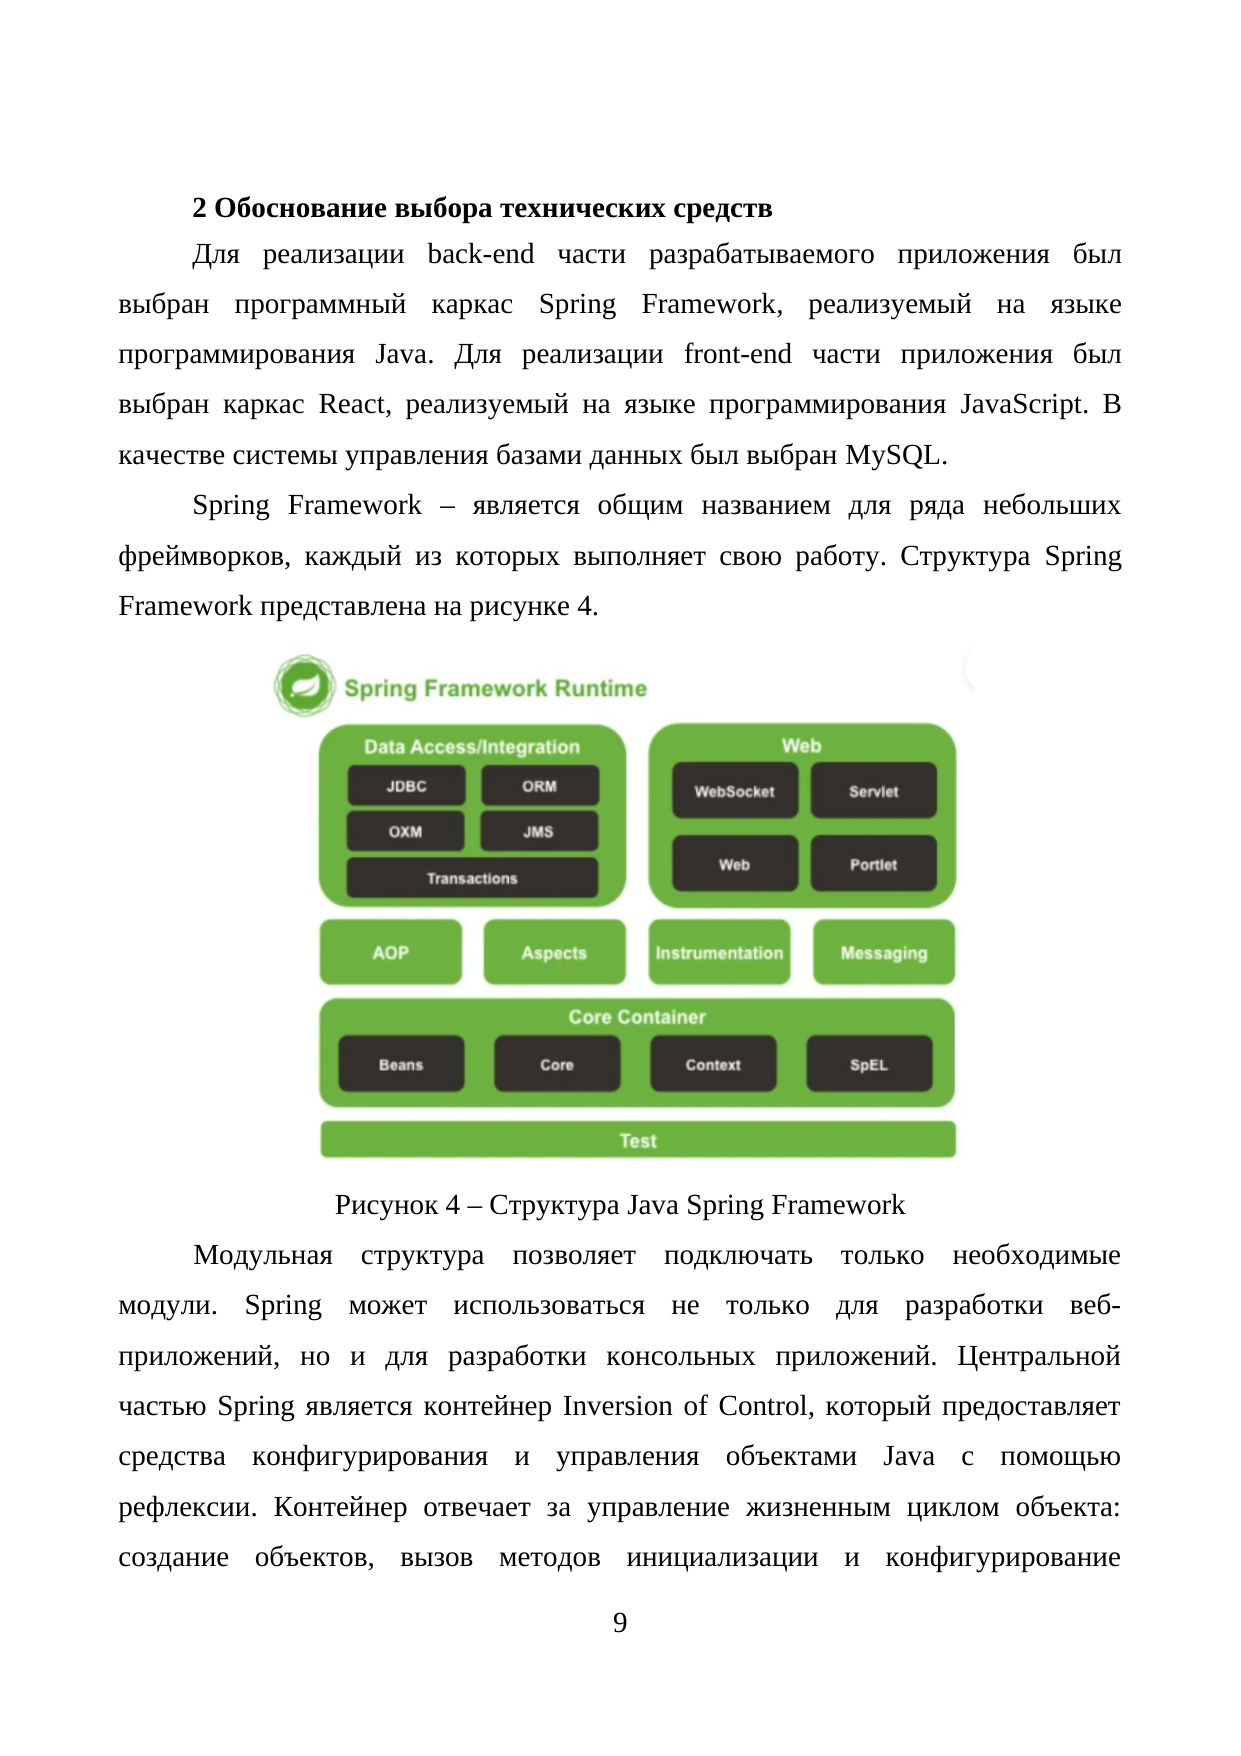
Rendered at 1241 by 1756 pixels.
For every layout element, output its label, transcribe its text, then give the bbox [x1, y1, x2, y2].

picture [266, 638, 975, 1171]
text Для реализации back-end части разрабатываемого приложения был выбран программный каркас Spring Framework, реализуемый на языке программирования Java. Для реализации front-end части приложения был выбран каркас React, реализуемый на языке программирования JavaScript. В качестве системы управления базами данных был выбран MySQL. [118, 236, 1122, 471]
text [118, 1237, 1122, 1573]
subtitle 2 Обоснование выбора технических средств [192, 190, 1122, 223]
text Рисунок 4 – Структура Java Spring Framework [118, 1187, 1122, 1220]
text Spring Framework – является общим названием для ряда небольших фреймворков, каждый из которых выполняет свою работу. Структура Spring Framework представлена на рисунке 4. [118, 487, 1122, 621]
